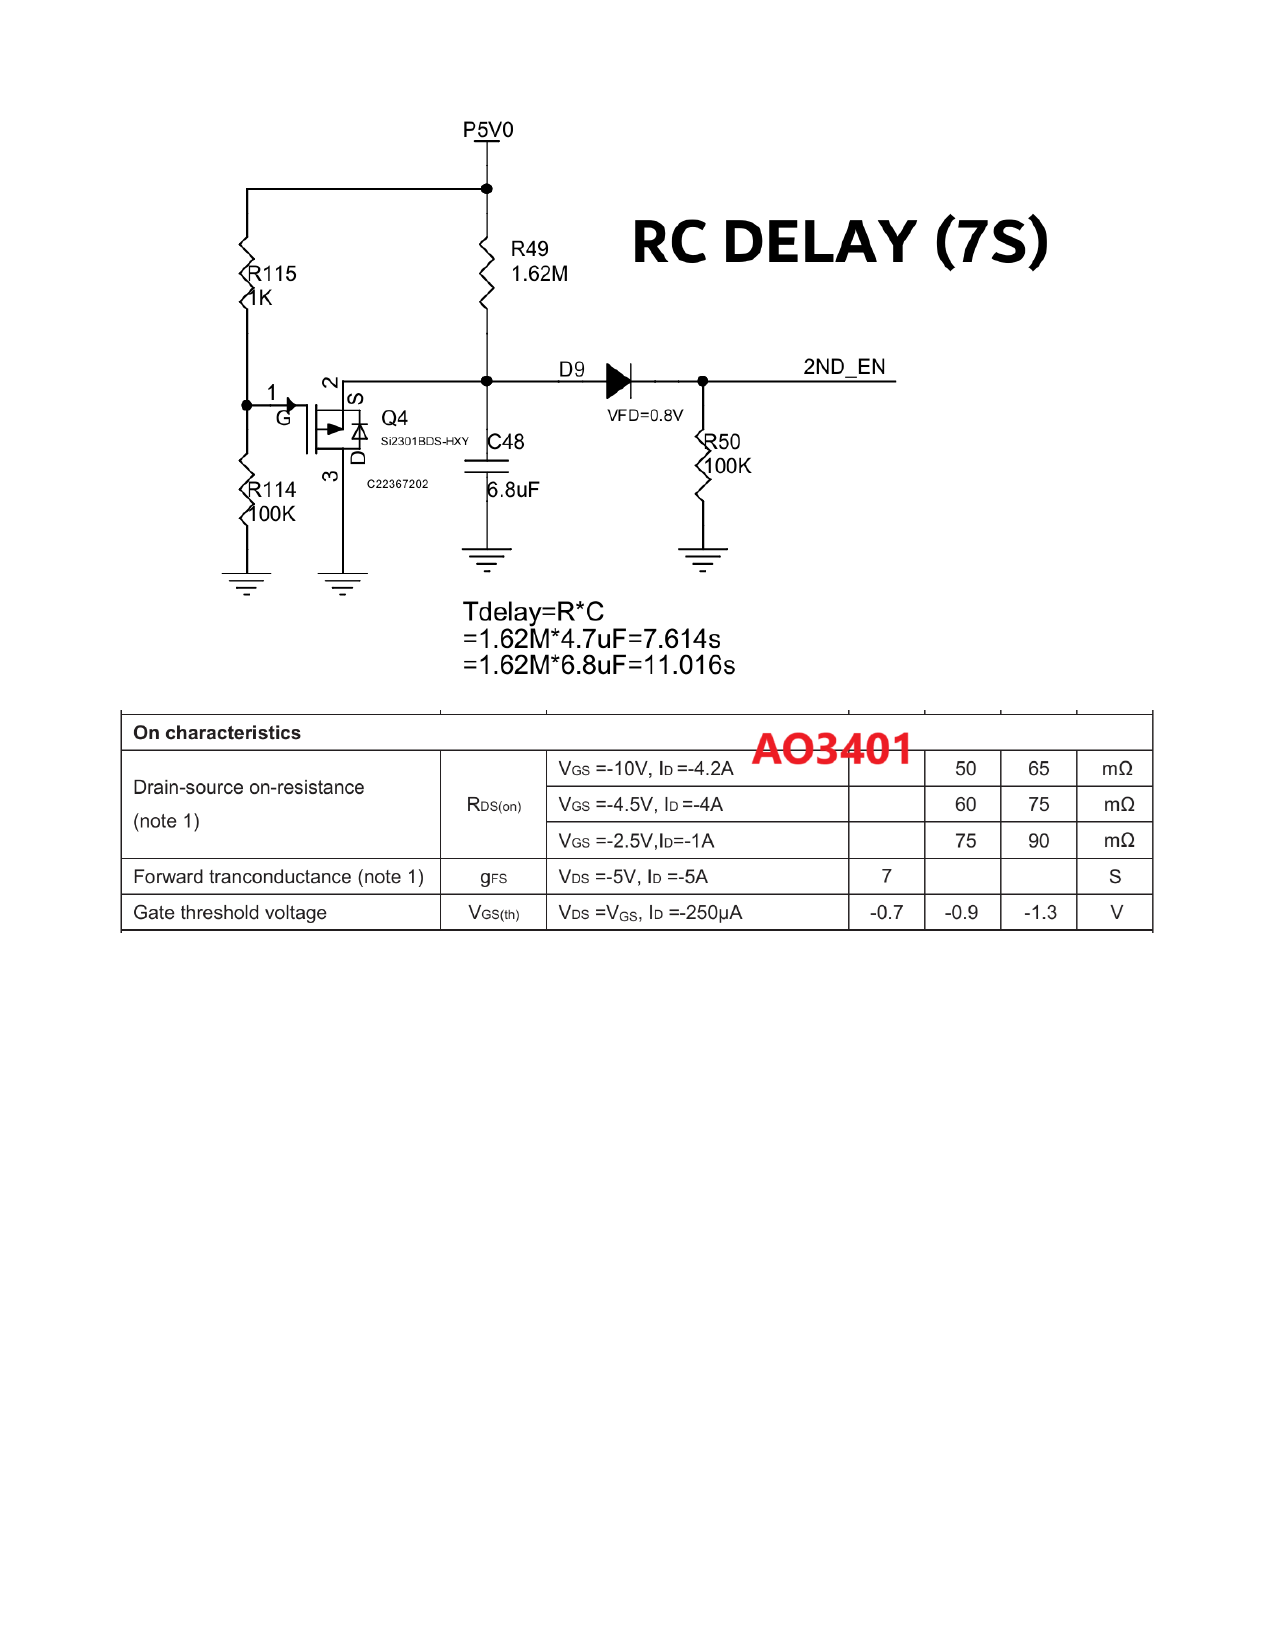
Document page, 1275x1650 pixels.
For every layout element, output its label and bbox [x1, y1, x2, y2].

picture [215, 118, 1060, 682]
picture [118, 710, 1156, 940]
